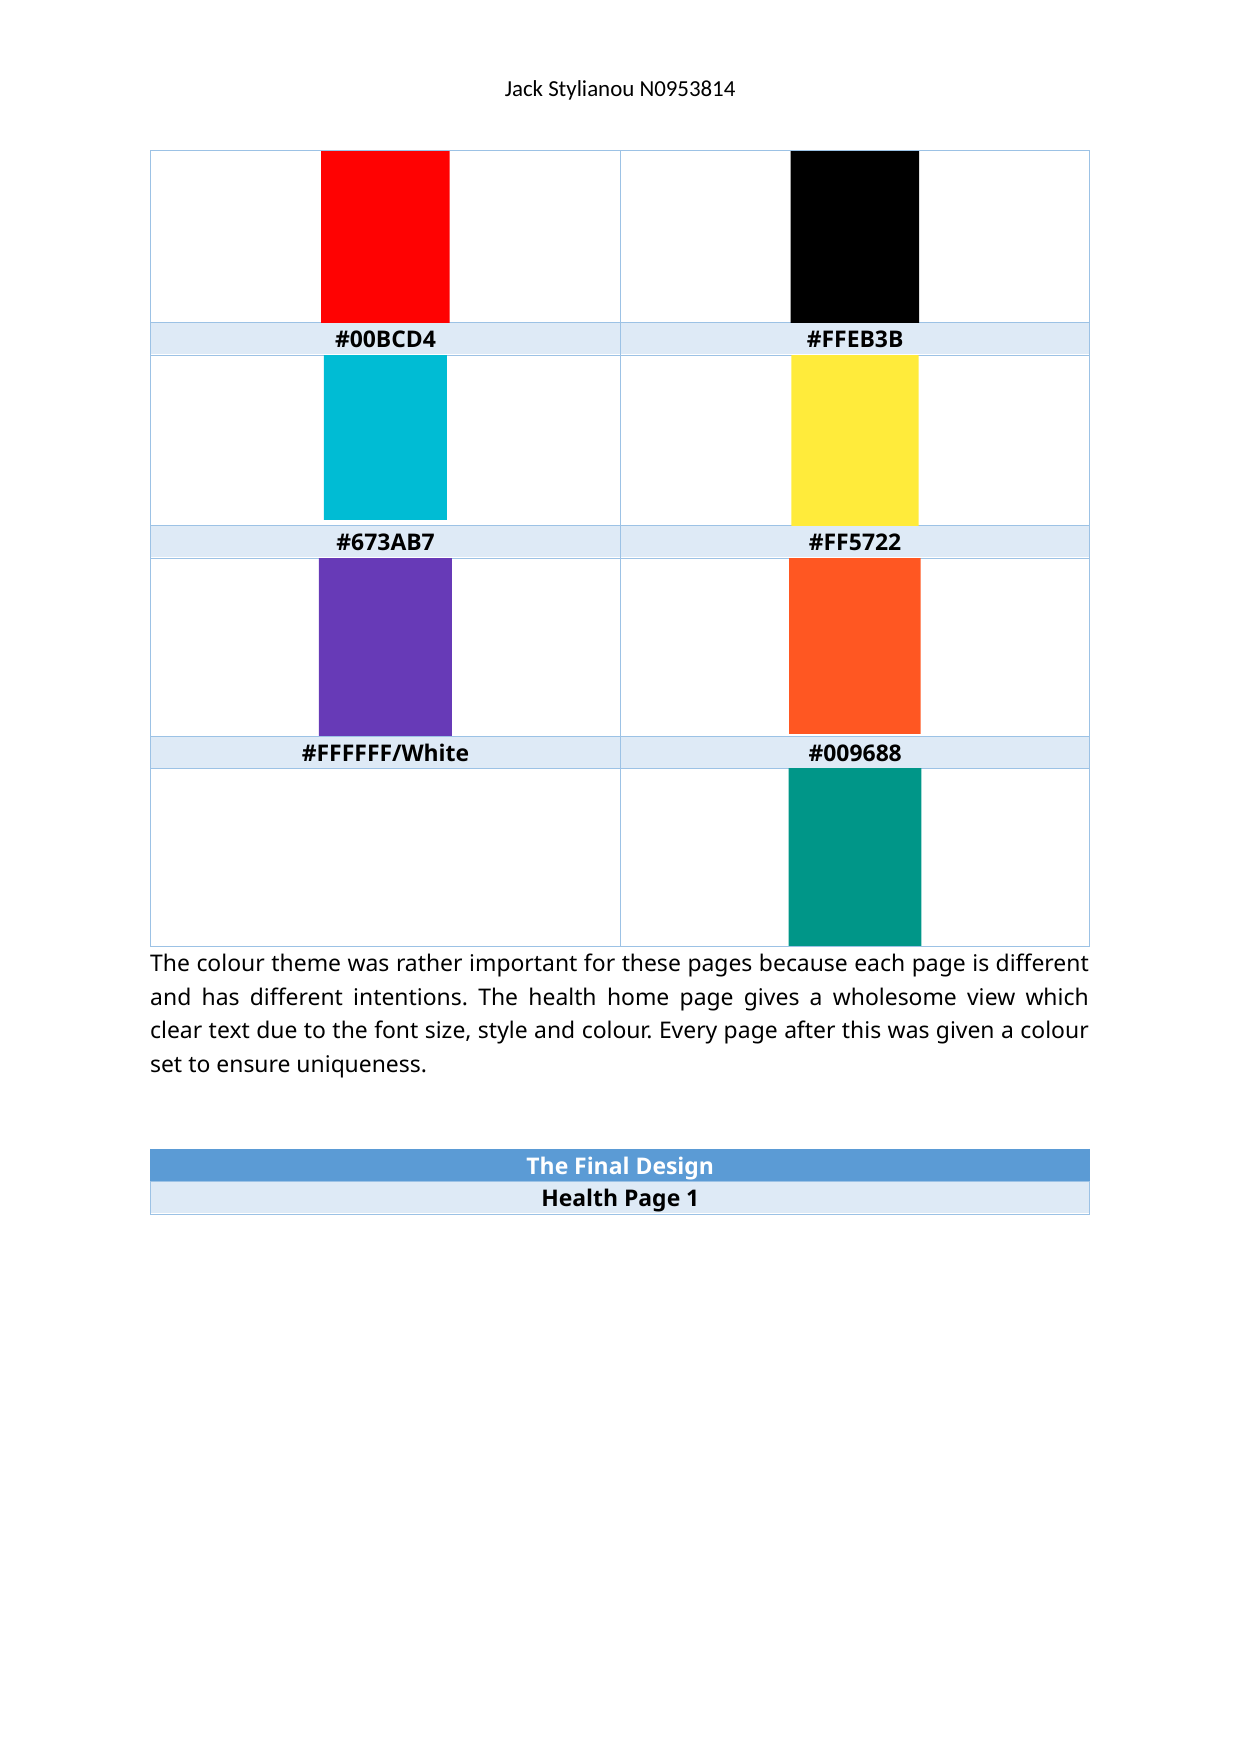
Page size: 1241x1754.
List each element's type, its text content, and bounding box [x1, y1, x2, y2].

table_cell [450, 151, 620, 322]
picture [789, 558, 921, 734]
table_cell [920, 151, 1089, 322]
picture [321, 151, 450, 323]
picture [318, 558, 452, 736]
table_cell #673AB7 [151, 526, 620, 557]
table_cell #FFEB3B [621, 323, 1089, 354]
table_cell [151, 356, 620, 525]
table_cell [922, 769, 1089, 946]
text The colour theme was rather important for these pages because each page is different and has different intentions. The health home page gives a wholesome view which clear text due to the font size, style and colour. Every page after this was given a colour set to ensure uniqueness. [150, 947, 1090, 1079]
table_cell [151, 769, 620, 946]
table_cell [621, 151, 790, 322]
table_cell [621, 356, 791, 525]
table_cell [621, 559, 1089, 736]
table_cell #FFFFFF/White [151, 737, 620, 768]
table_cell [151, 559, 318, 736]
table_cell #009688 [621, 737, 1089, 768]
table_cell [452, 559, 620, 736]
table_cell [621, 769, 788, 946]
table_cell [919, 356, 1089, 525]
table_cell #FF5722 [621, 526, 1089, 557]
picture [791, 355, 919, 526]
table_cell #00BCD4 [151, 323, 620, 354]
picture [323, 355, 447, 520]
table_header The Final Design [151, 1150, 1089, 1181]
picture [788, 768, 922, 946]
picture [790, 151, 920, 323]
table_cell Health Page 1 [151, 1182, 1089, 1213]
table_cell [151, 151, 321, 322]
